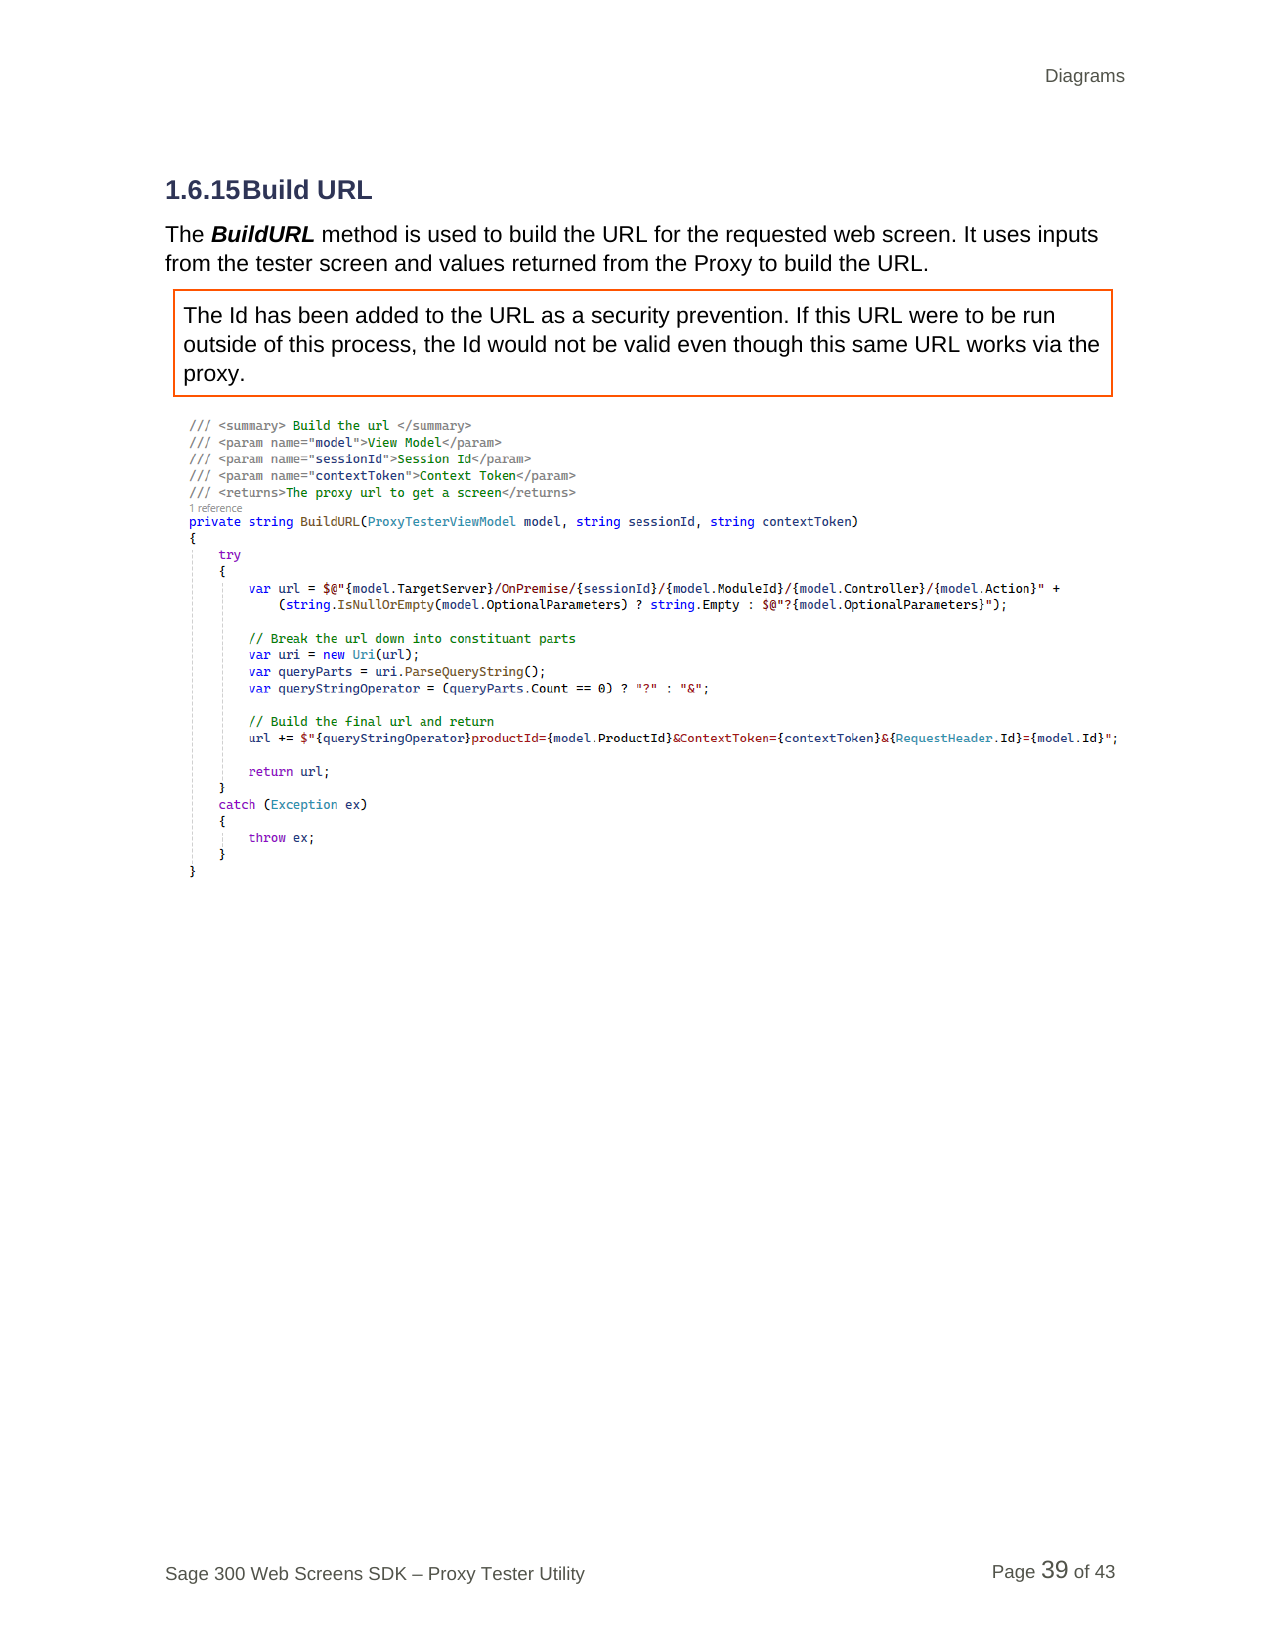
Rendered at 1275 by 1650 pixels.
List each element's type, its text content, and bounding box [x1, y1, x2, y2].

picture [165, 409, 1154, 882]
text The Id has been added to the URL as a security prevention. If this URL were to be run outside of this process, the Id would not be valid even though this same URL works via the proxy. [175, 291, 1111, 395]
subtitle Build URL [165, 174, 1125, 205]
text The BuildURL method is used to build the URL for the requested web screen. It uses inputs from the tester screen and values returned from the Proxy to build the URL. [165, 218, 1125, 276]
